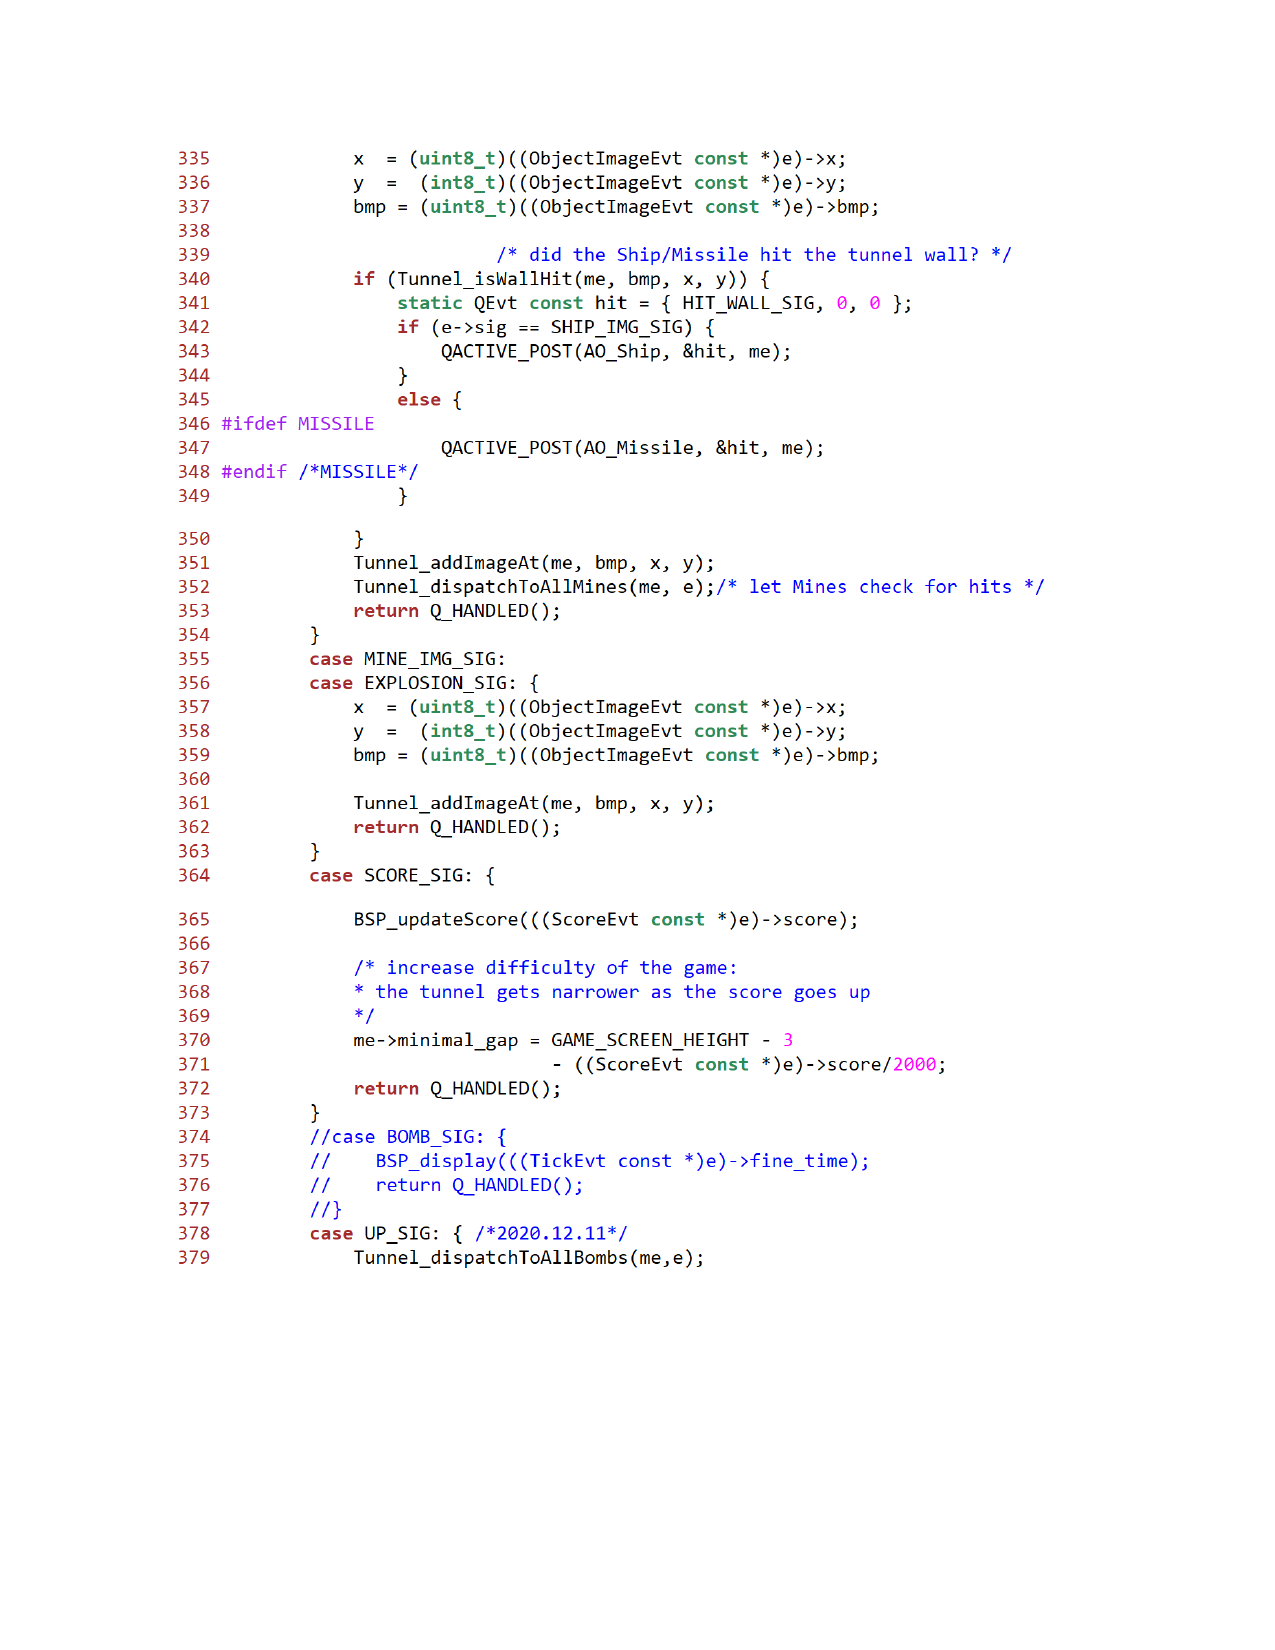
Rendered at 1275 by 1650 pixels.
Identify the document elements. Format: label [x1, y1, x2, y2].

picture [177, 147, 1098, 510]
picture [177, 528, 1098, 890]
picture [177, 908, 1098, 1273]
